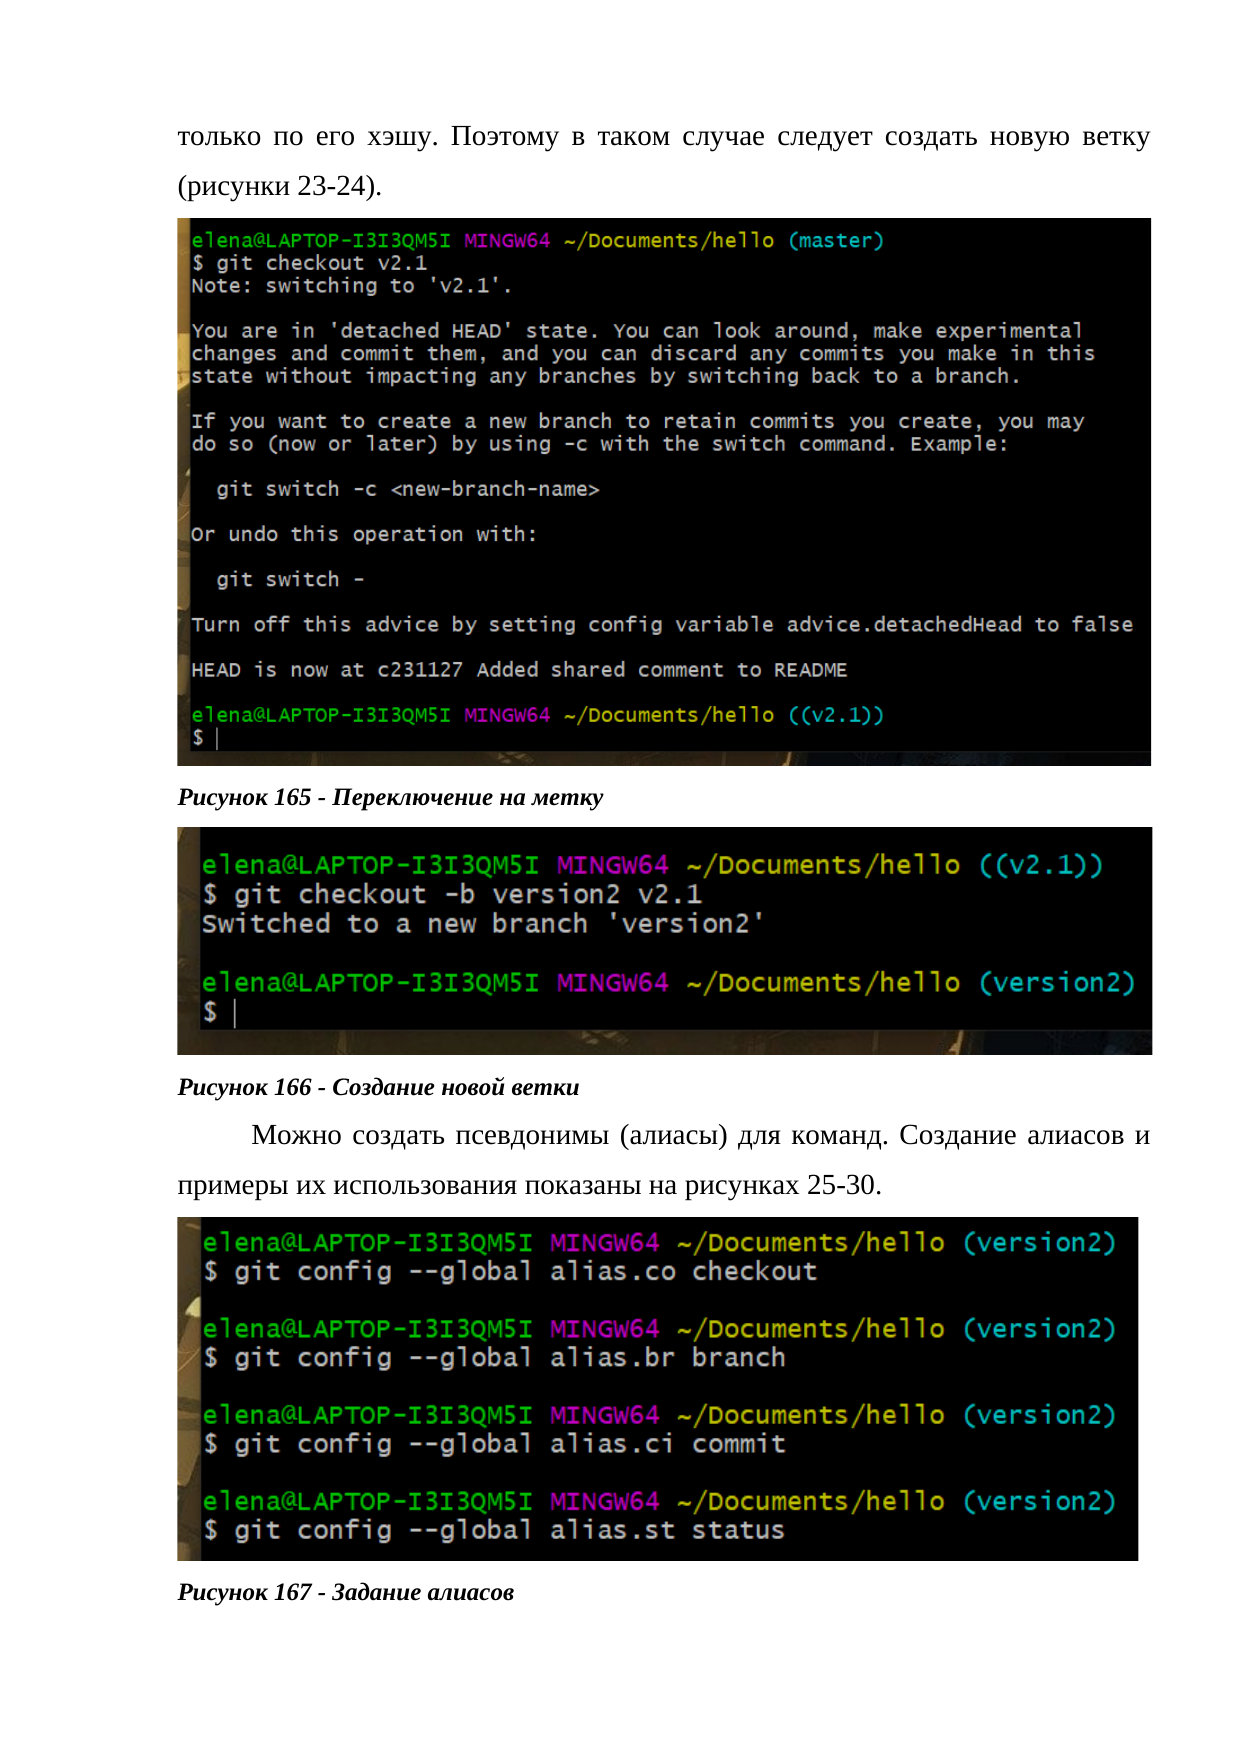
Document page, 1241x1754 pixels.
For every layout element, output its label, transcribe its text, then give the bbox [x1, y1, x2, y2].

picture [177, 1217, 1139, 1561]
text Можно создать псевдонимы (алиасы) для команд. Создание алиасов и примеры их использования показаны на рисунках 25-30. [177, 1117, 1152, 1201]
text Рисунок 166 - Создание новой ветки [177, 1072, 1152, 1100]
text Рисунок 165 - Переключение на метку [177, 782, 1152, 811]
picture [177, 827, 1153, 1055]
text Рисунок 167 - Задание алиасов [177, 1577, 1152, 1606]
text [177, 118, 1152, 202]
picture [177, 218, 1152, 766]
